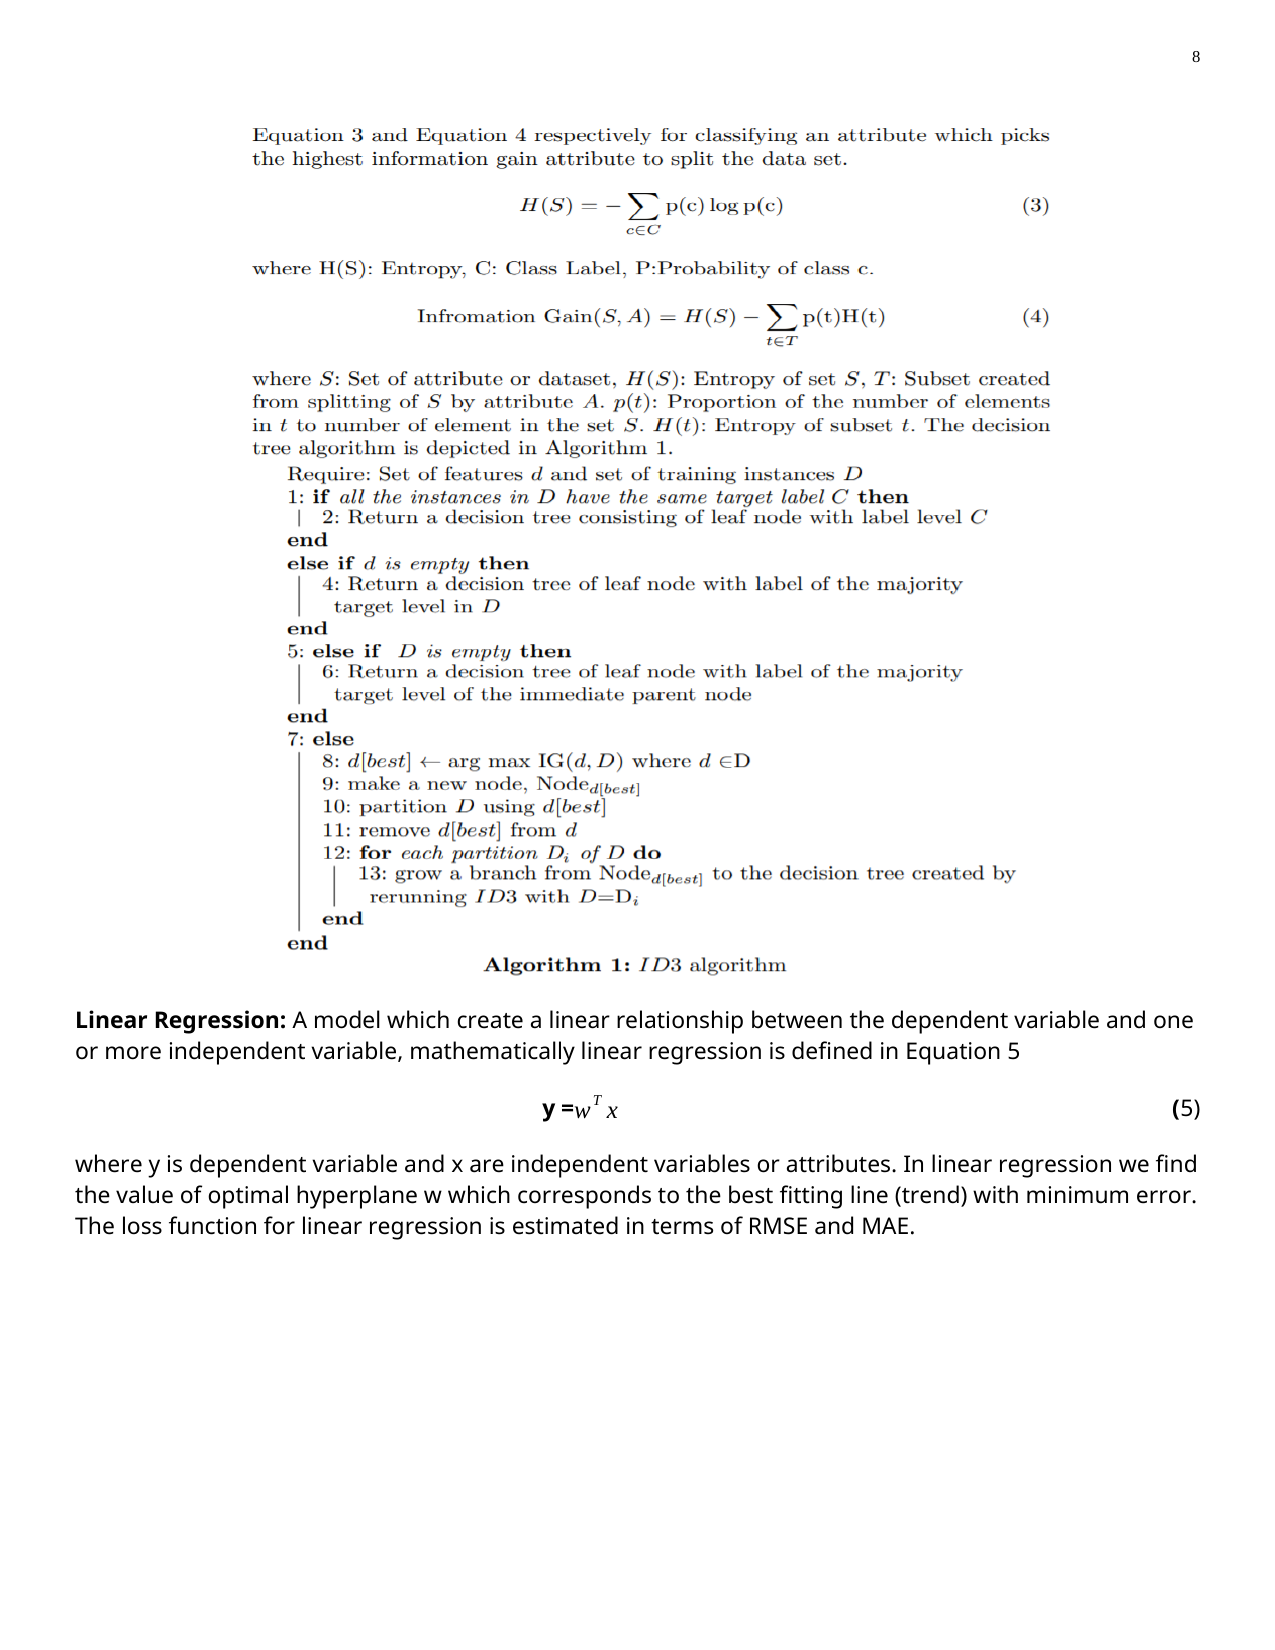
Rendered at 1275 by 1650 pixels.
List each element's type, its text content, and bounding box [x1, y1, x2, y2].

picture [191, 105, 1084, 979]
text where y is dependent variable and x are independent variables or attributes. In linear regression we find the value of optimal hyperplane w which corresponds to the best fitting line (trend) with minimum error. The loss function for linear regression is estimated in terms of RMSE and MAE. [75, 1148, 1200, 1242]
text Linear Regression: A model which create a linear relationship between the dependent variable and one or more independent variable, mathematically linear regression is defined in Equation 5 [75, 1004, 1200, 1067]
text y = (5) [75, 1092, 1200, 1123]
